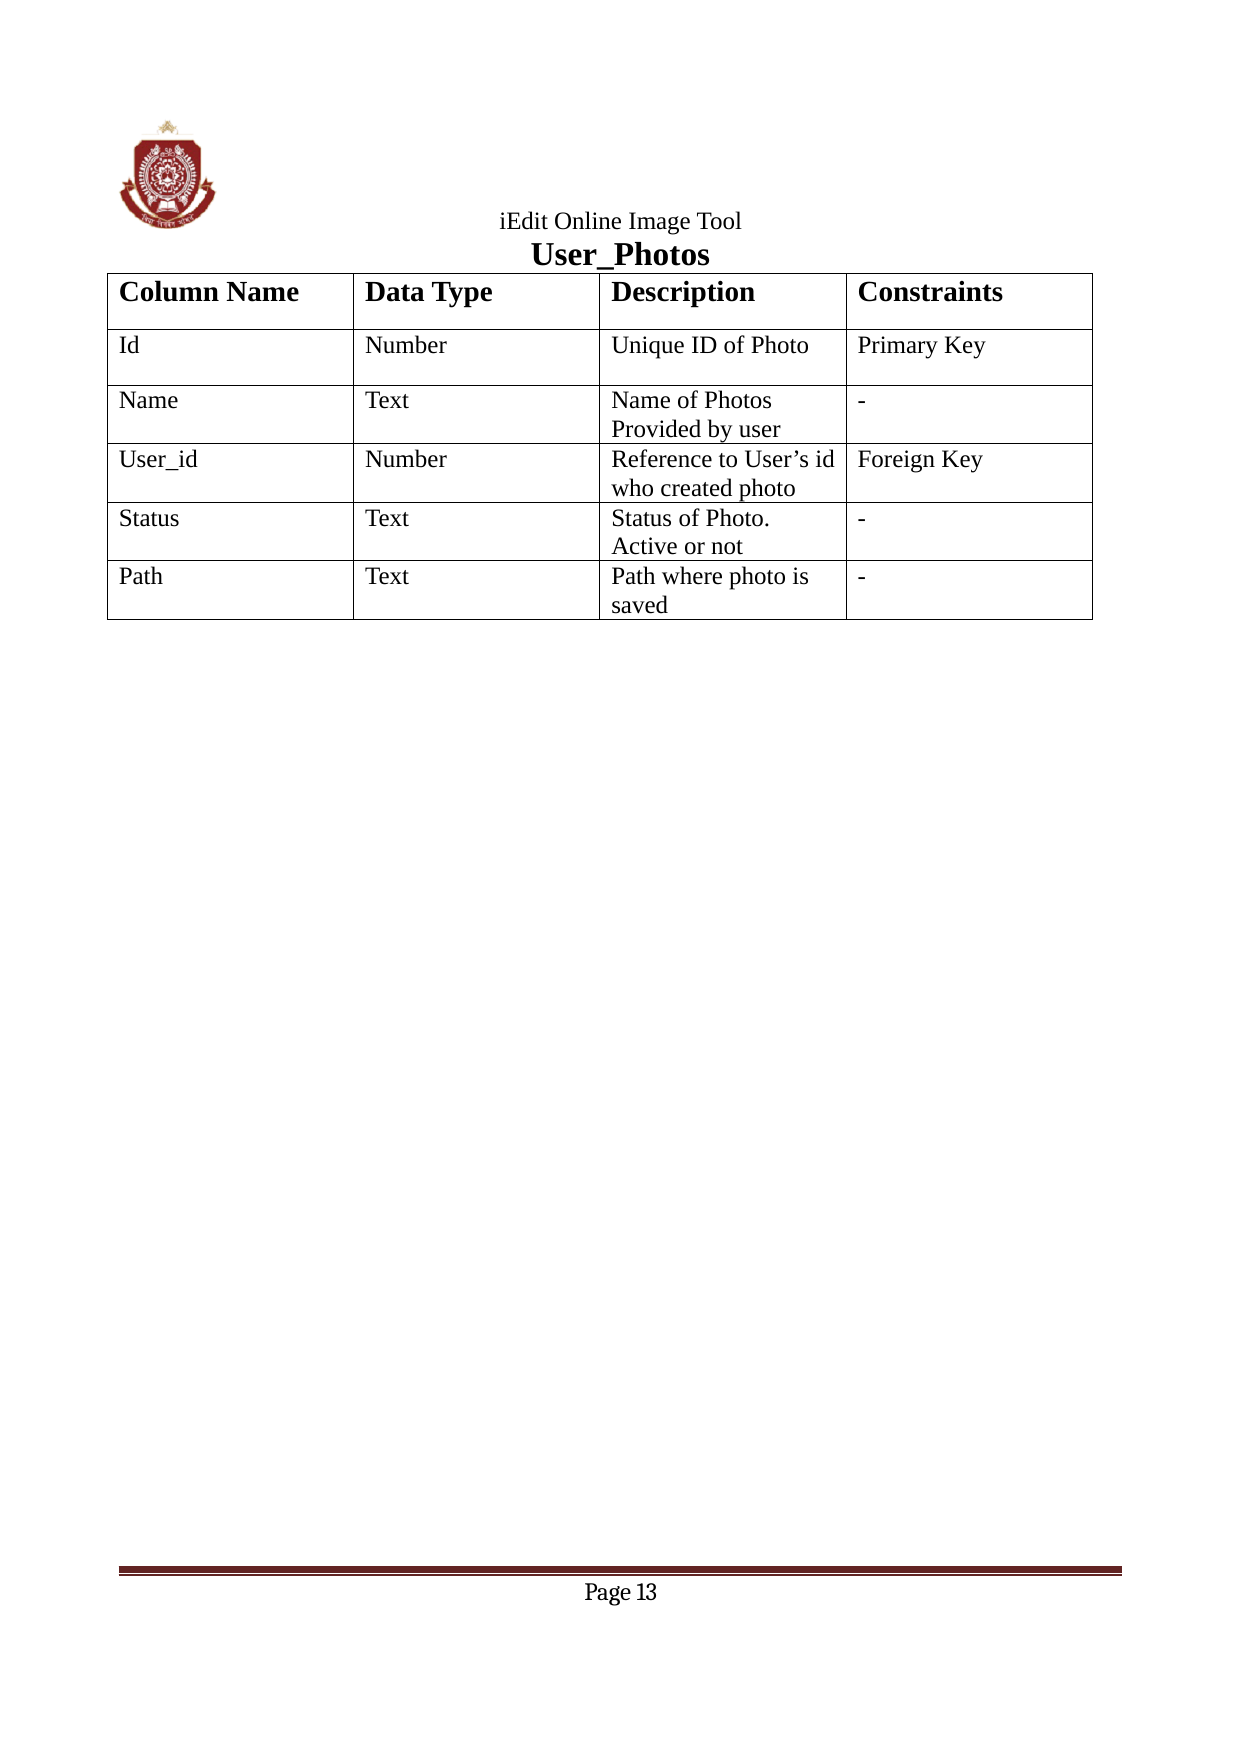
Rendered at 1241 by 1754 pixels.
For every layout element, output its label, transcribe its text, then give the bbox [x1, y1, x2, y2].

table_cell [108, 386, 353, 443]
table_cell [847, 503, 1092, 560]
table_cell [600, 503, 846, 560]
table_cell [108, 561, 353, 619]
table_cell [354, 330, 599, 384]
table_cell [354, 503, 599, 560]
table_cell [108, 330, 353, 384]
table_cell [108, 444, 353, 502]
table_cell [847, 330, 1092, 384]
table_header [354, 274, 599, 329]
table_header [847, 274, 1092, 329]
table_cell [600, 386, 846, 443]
text User_Photos [118, 234, 1122, 273]
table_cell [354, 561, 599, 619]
picture [118, 118, 224, 229]
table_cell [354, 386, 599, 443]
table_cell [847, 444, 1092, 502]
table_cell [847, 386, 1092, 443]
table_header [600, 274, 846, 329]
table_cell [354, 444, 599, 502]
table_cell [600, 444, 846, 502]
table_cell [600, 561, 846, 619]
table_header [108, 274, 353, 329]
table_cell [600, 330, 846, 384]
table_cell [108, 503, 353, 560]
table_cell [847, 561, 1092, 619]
